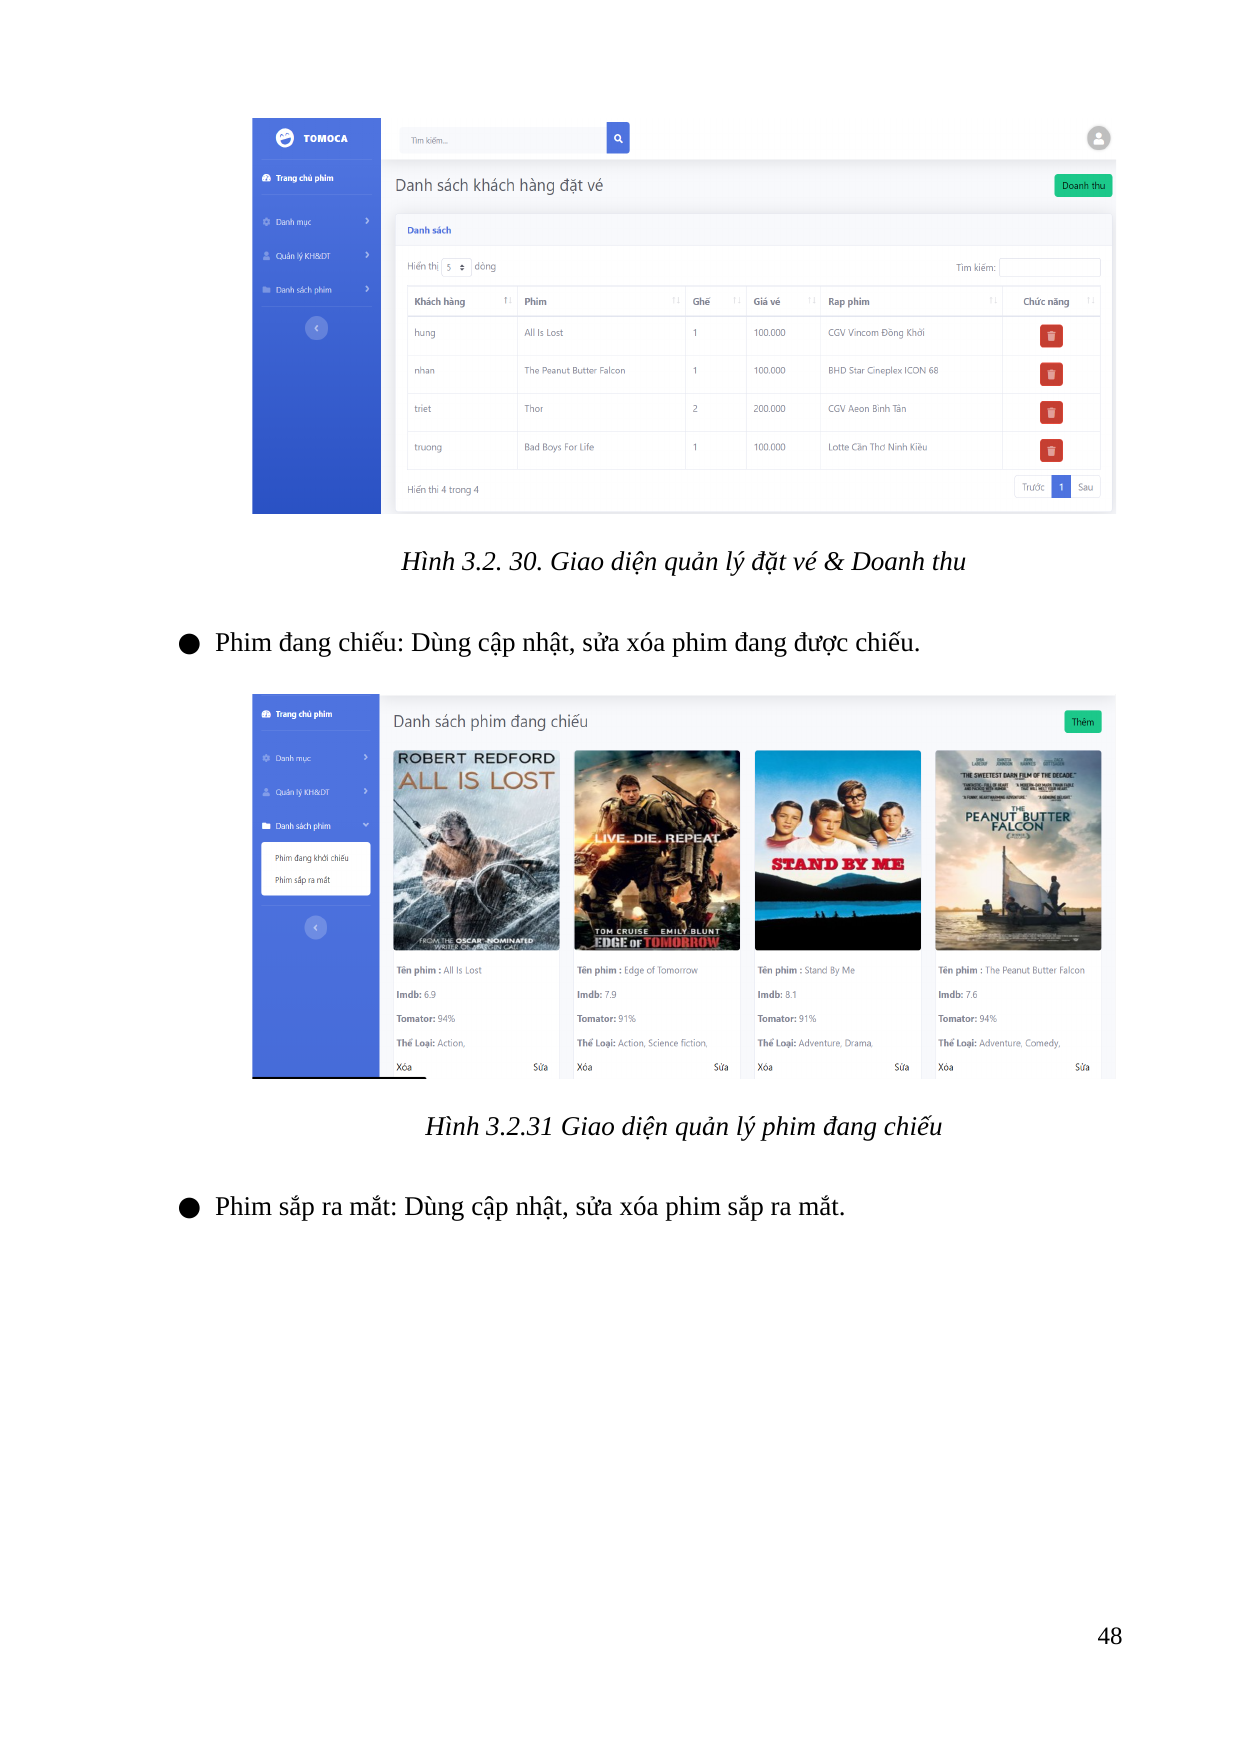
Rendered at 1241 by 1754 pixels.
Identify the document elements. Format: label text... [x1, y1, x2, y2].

list Phim đang chiếu: Dùng cập nhật, sửa xóa phim đang được chiếu. [177, 611, 1122, 667]
text Hình 3.2.31 Giao diện quản lý phim đang chiếu [177, 1109, 1122, 1141]
picture [252, 694, 1116, 1079]
picture [252, 118, 1117, 514]
list Phim sắp ra mắt: Dùng cập nhật, sửa xóa phim sắp ra mắt. [177, 1176, 1122, 1231]
text Hình 3.2. 30. Giao diện quản lý đặt vé & Doanh thu [177, 545, 1122, 576]
